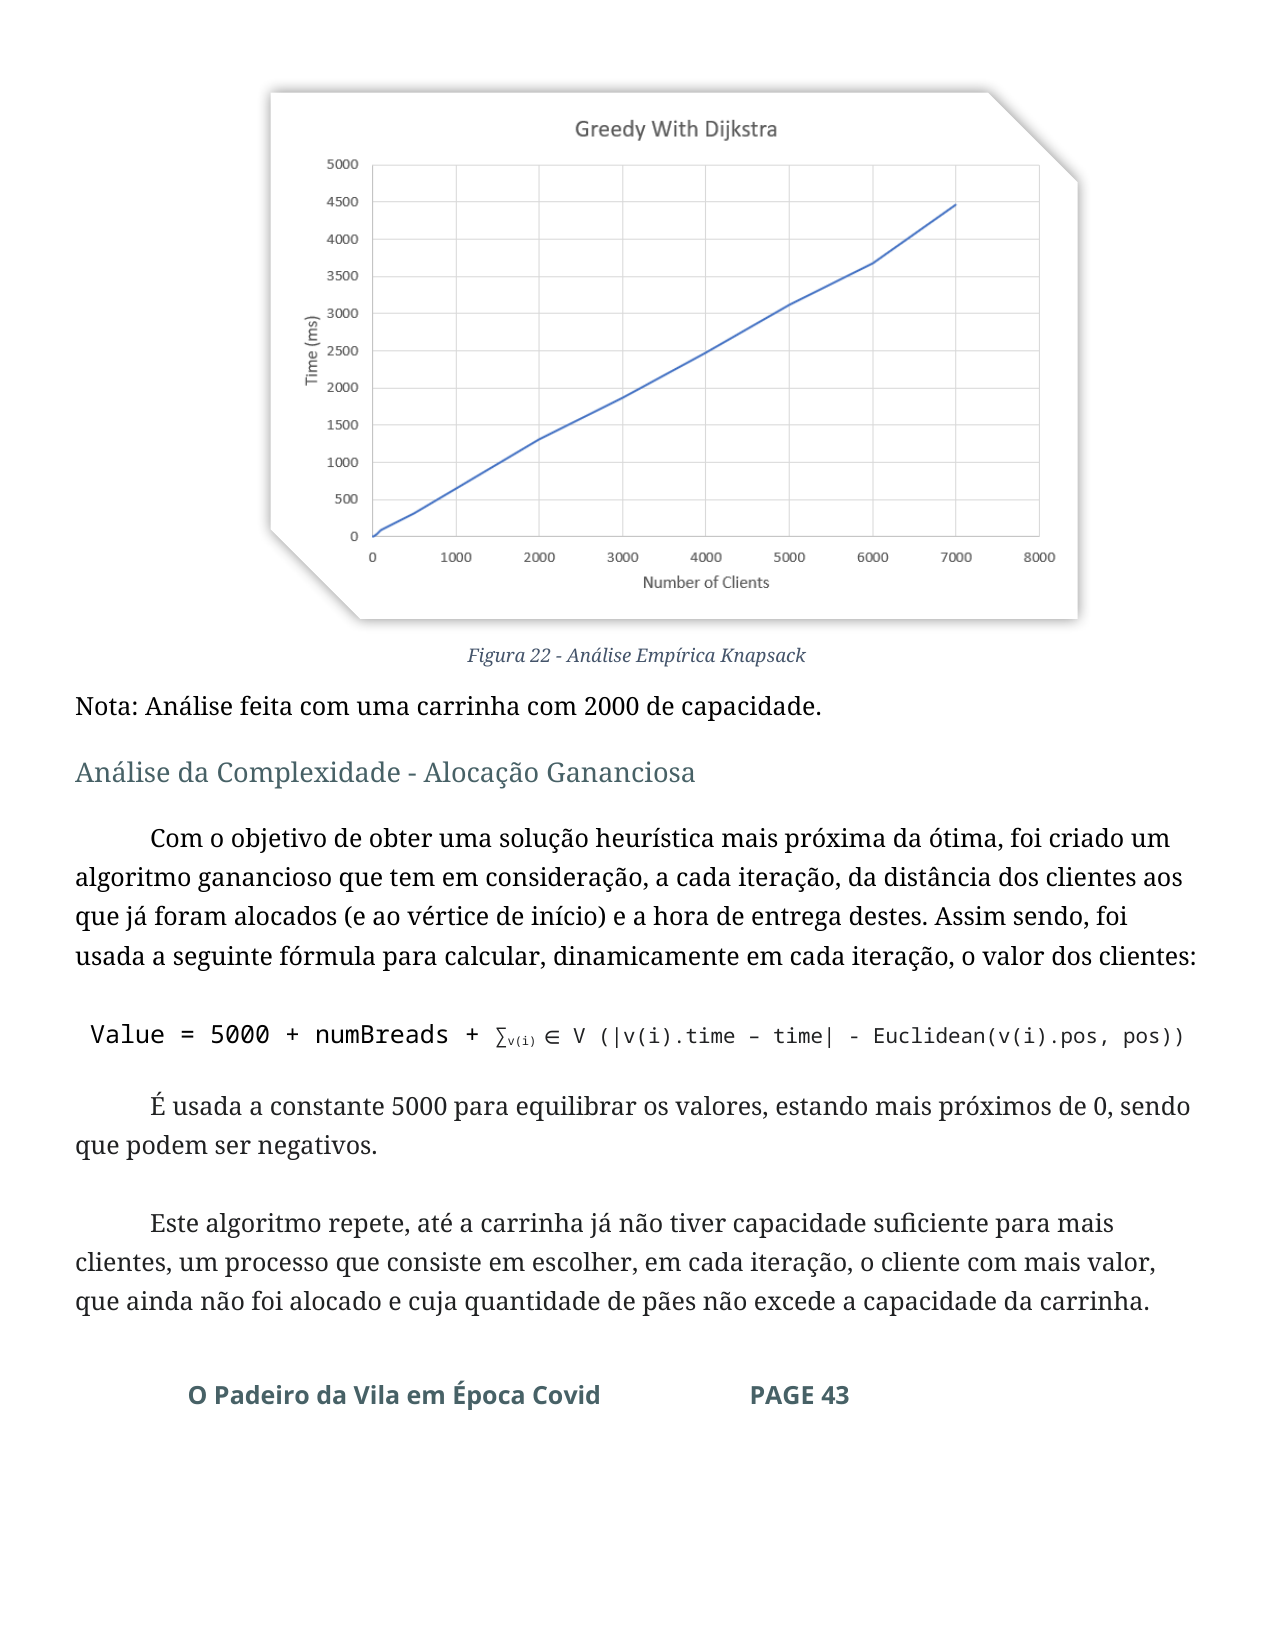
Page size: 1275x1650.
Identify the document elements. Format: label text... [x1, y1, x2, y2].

text Figura 22 - Análise Empírica Knapsack [75, 643, 1200, 668]
text Value = 5000 + numBreads + ∑v(i) ∈ V (|v(i).time – time| - Euclidean(v(i).pos, pos)) [75, 1016, 1200, 1051]
picture [286, 108, 1062, 604]
subtitle Análise da Complexidade - Alocação Gananciosa [75, 753, 1200, 790]
text Com o objetivo de obter uma solução heurística mais próxima da ótima, foi criado um algoritmo ganancioso que tem em consideração, a cada iteração, da distância dos clientes aos que já foram alocados (e ao vértice de início) e a hora de entrega destes. Assim sendo, foi usada a seguinte fórmula para calcular, dinamicamente em cada iteração, o valor dos clientes: [75, 821, 1200, 972]
text É usada a constante 5000 para equilibrar os valores, estando mais próximos de 0, sendo que podem ser negativos. [75, 1088, 1200, 1161]
text Este algoritmo repete, até a carrinha já não tiver capacidade suficiente para mais clientes, um processo que consiste em escolher, em cada iteração, o cliente com mais valor, que ainda não foi alocado e cuja quantidade de pães não excede a capacidade da carrinha. [75, 1206, 1200, 1318]
text Nota: Análise feita com uma carrinha com 2000 de capacidade. [75, 689, 1200, 723]
